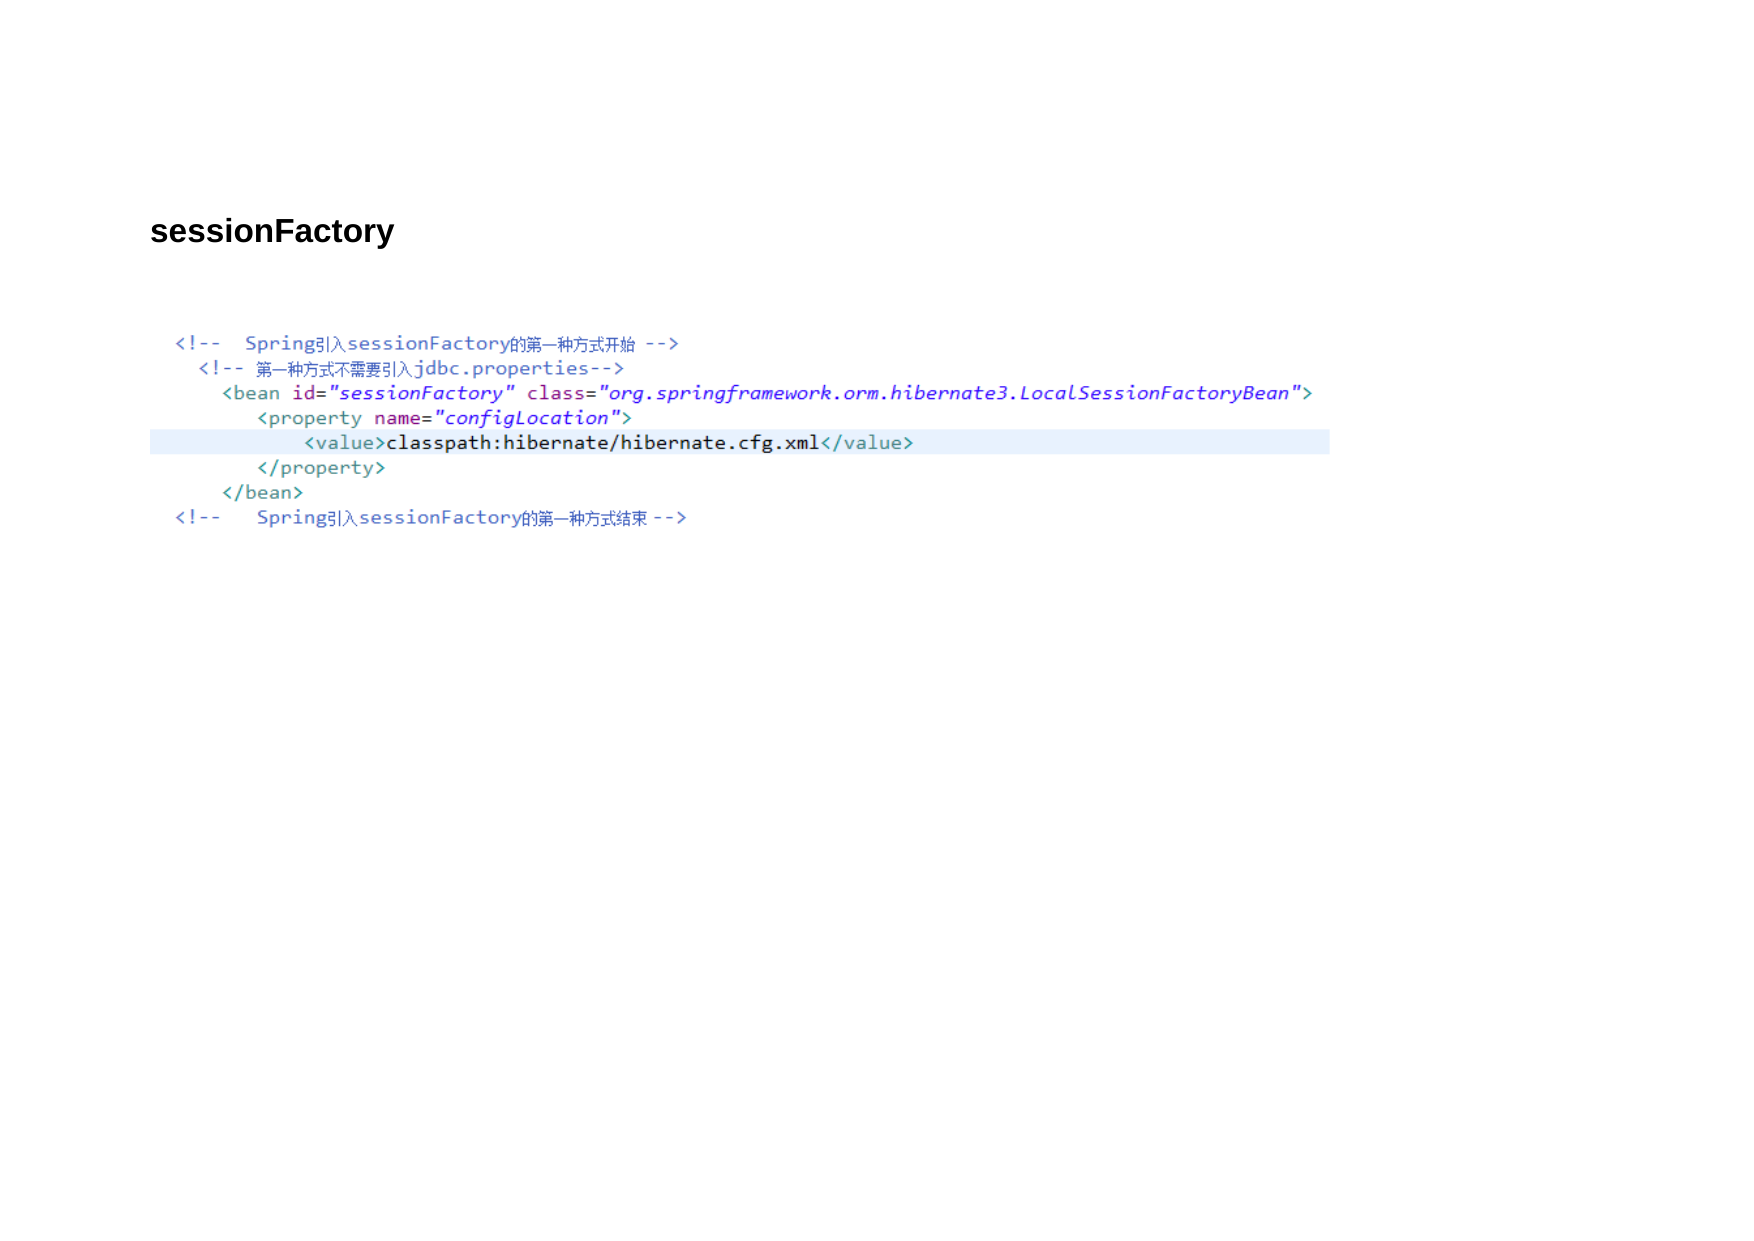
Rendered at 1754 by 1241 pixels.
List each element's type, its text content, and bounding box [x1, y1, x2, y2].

subtitle sessionFactory [150, 198, 1704, 263]
picture [150, 317, 1330, 542]
